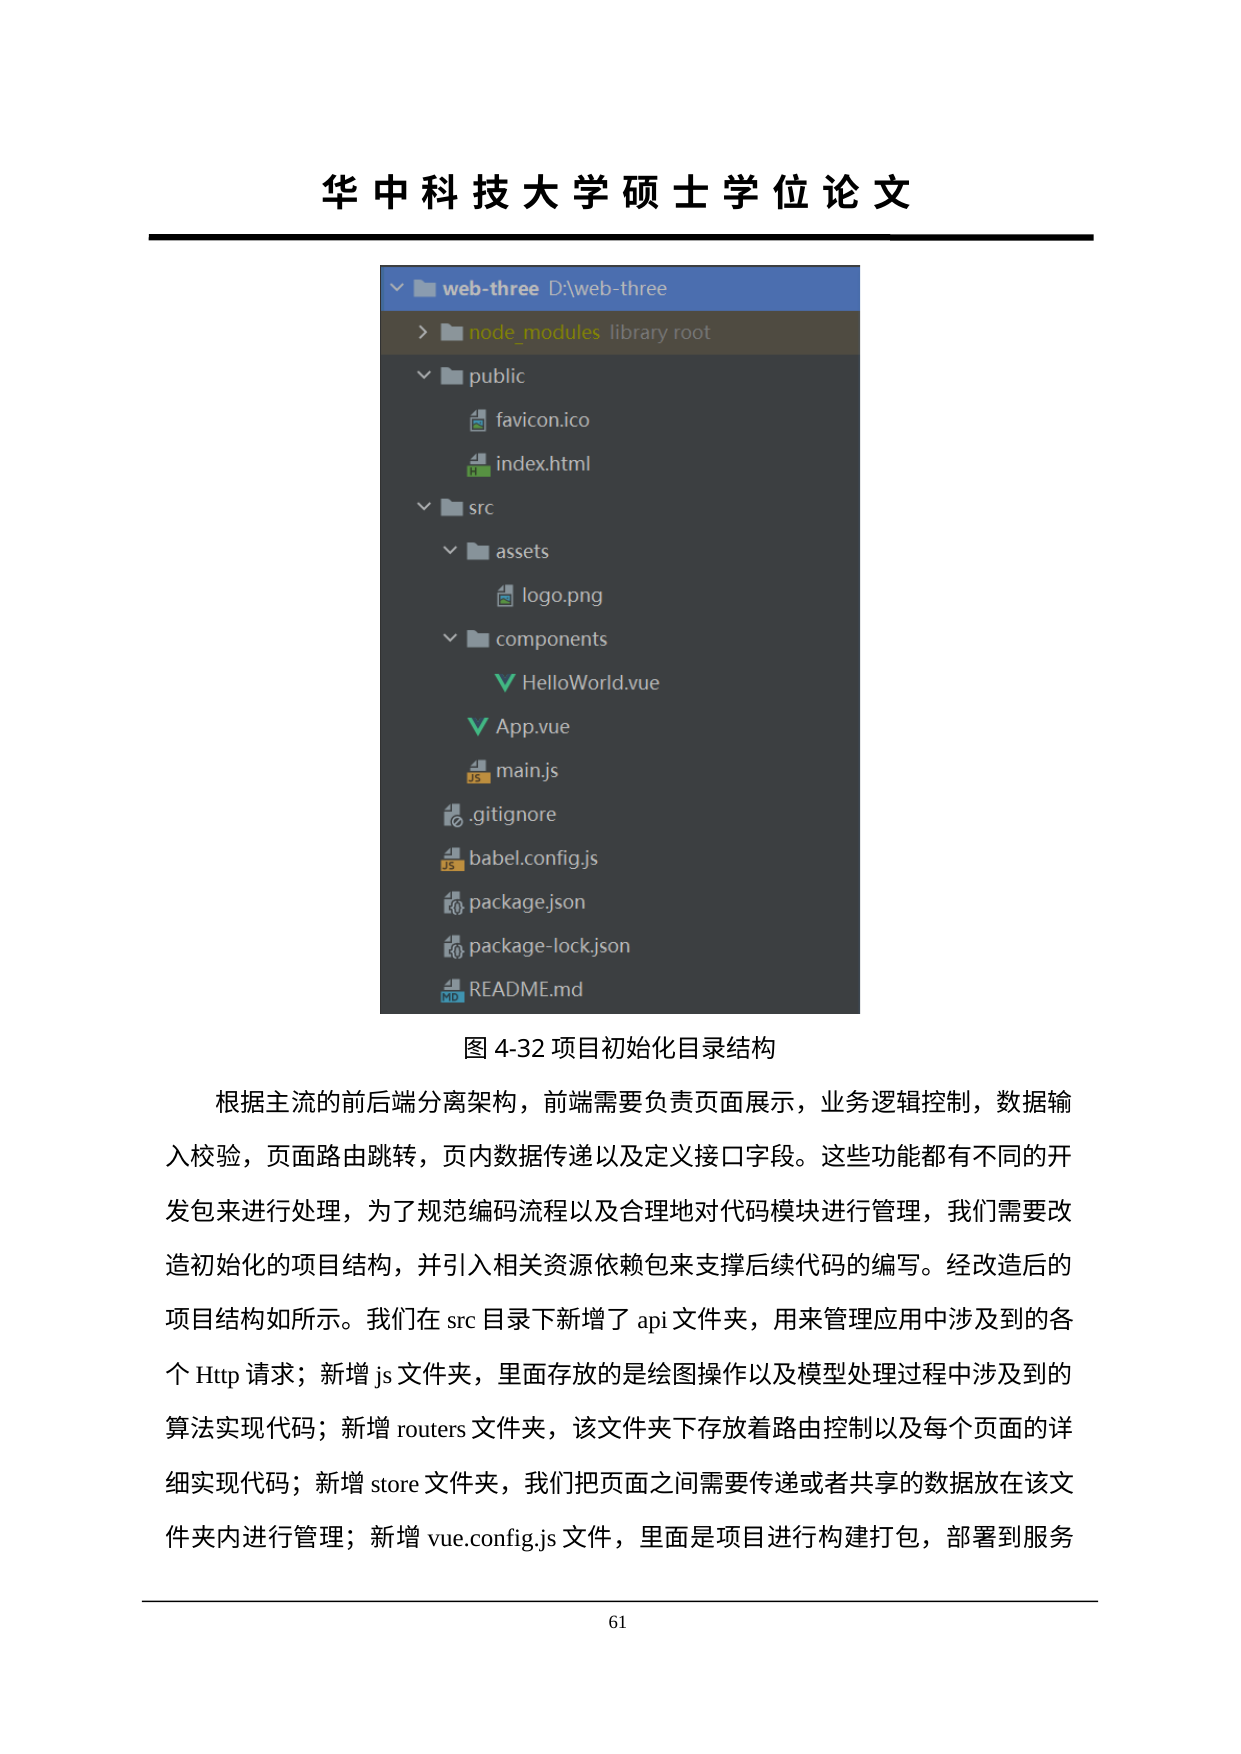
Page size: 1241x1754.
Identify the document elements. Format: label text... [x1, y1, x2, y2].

picture [380, 265, 861, 1014]
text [165, 1082, 1075, 1554]
